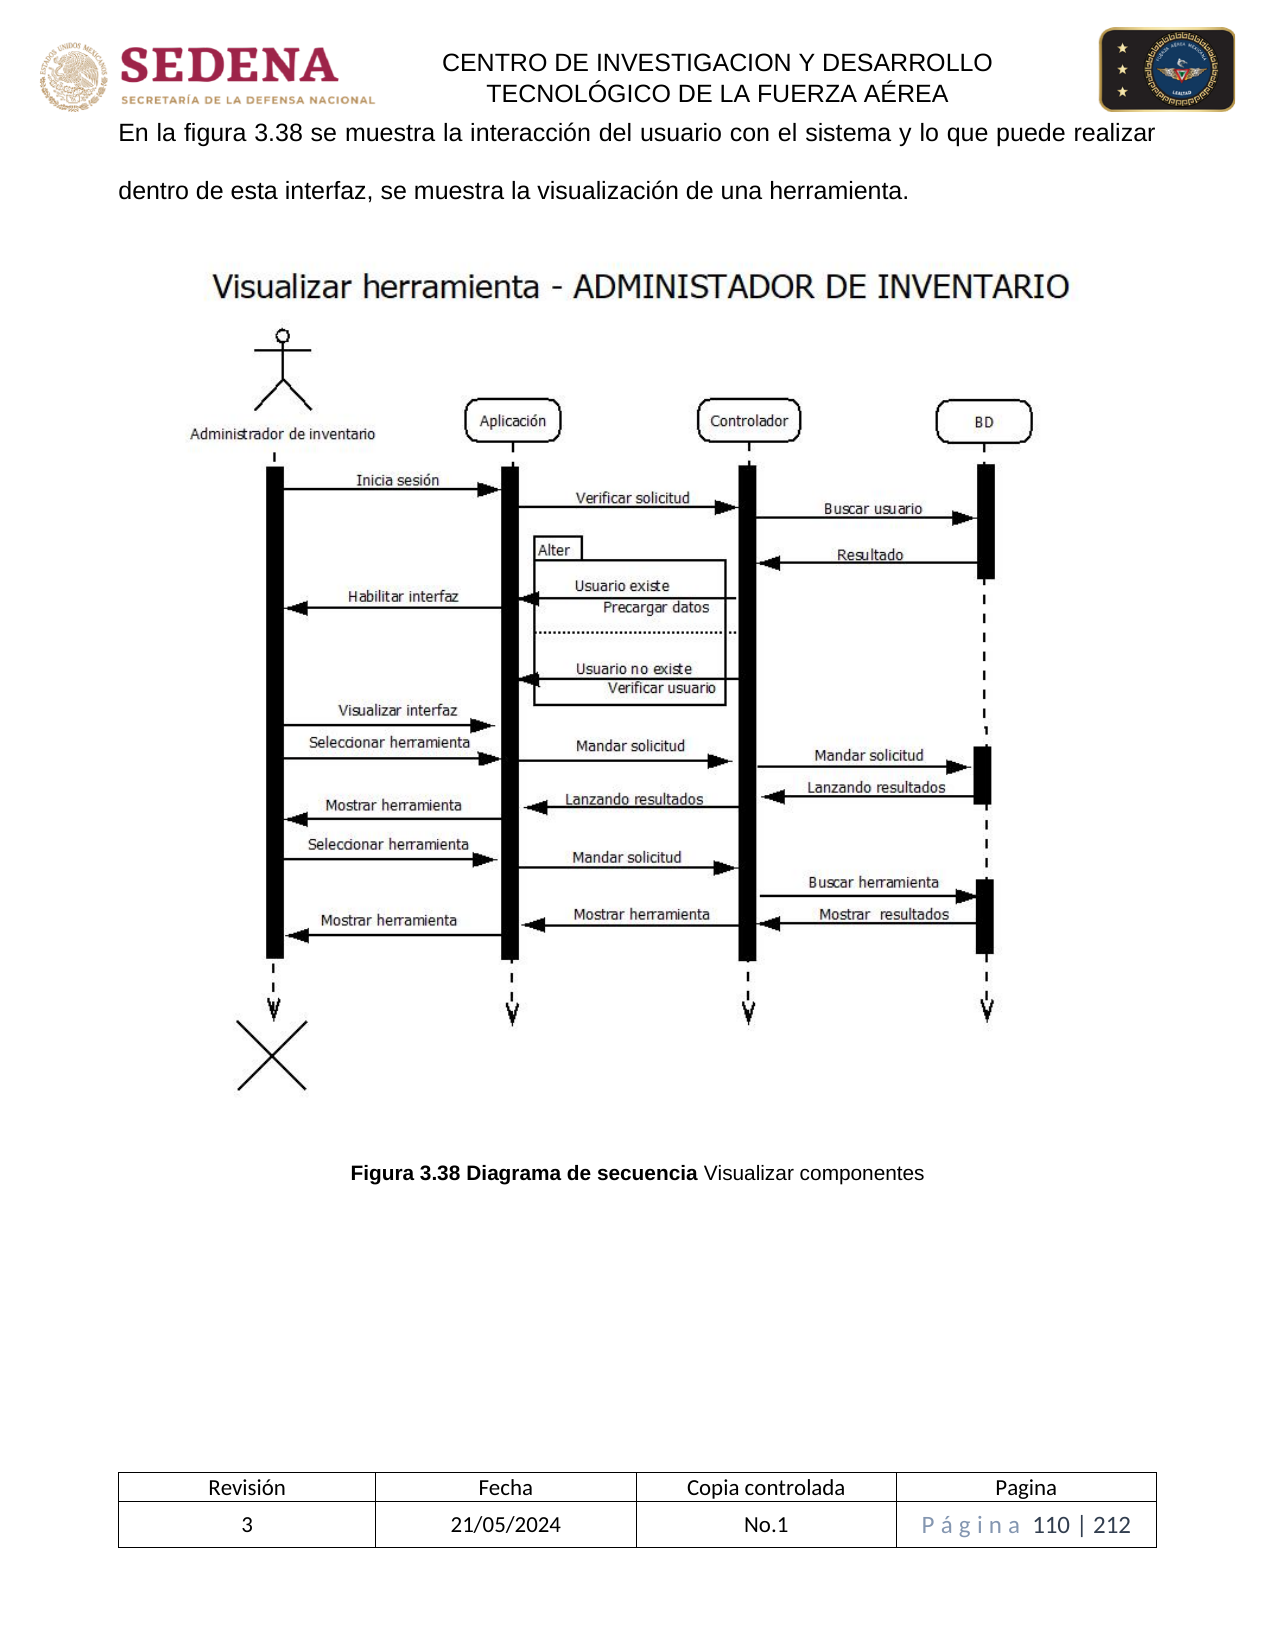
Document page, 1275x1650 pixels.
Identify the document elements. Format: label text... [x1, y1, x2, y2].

text En la figura 3.38 se muestra la interacción del usuario con el sistema y lo que puede realizar dentro de esta interfaz, se muestra la visualización de una herramienta. [118, 118, 1157, 204]
picture [173, 256, 1103, 1116]
picture [39, 27, 1236, 112]
